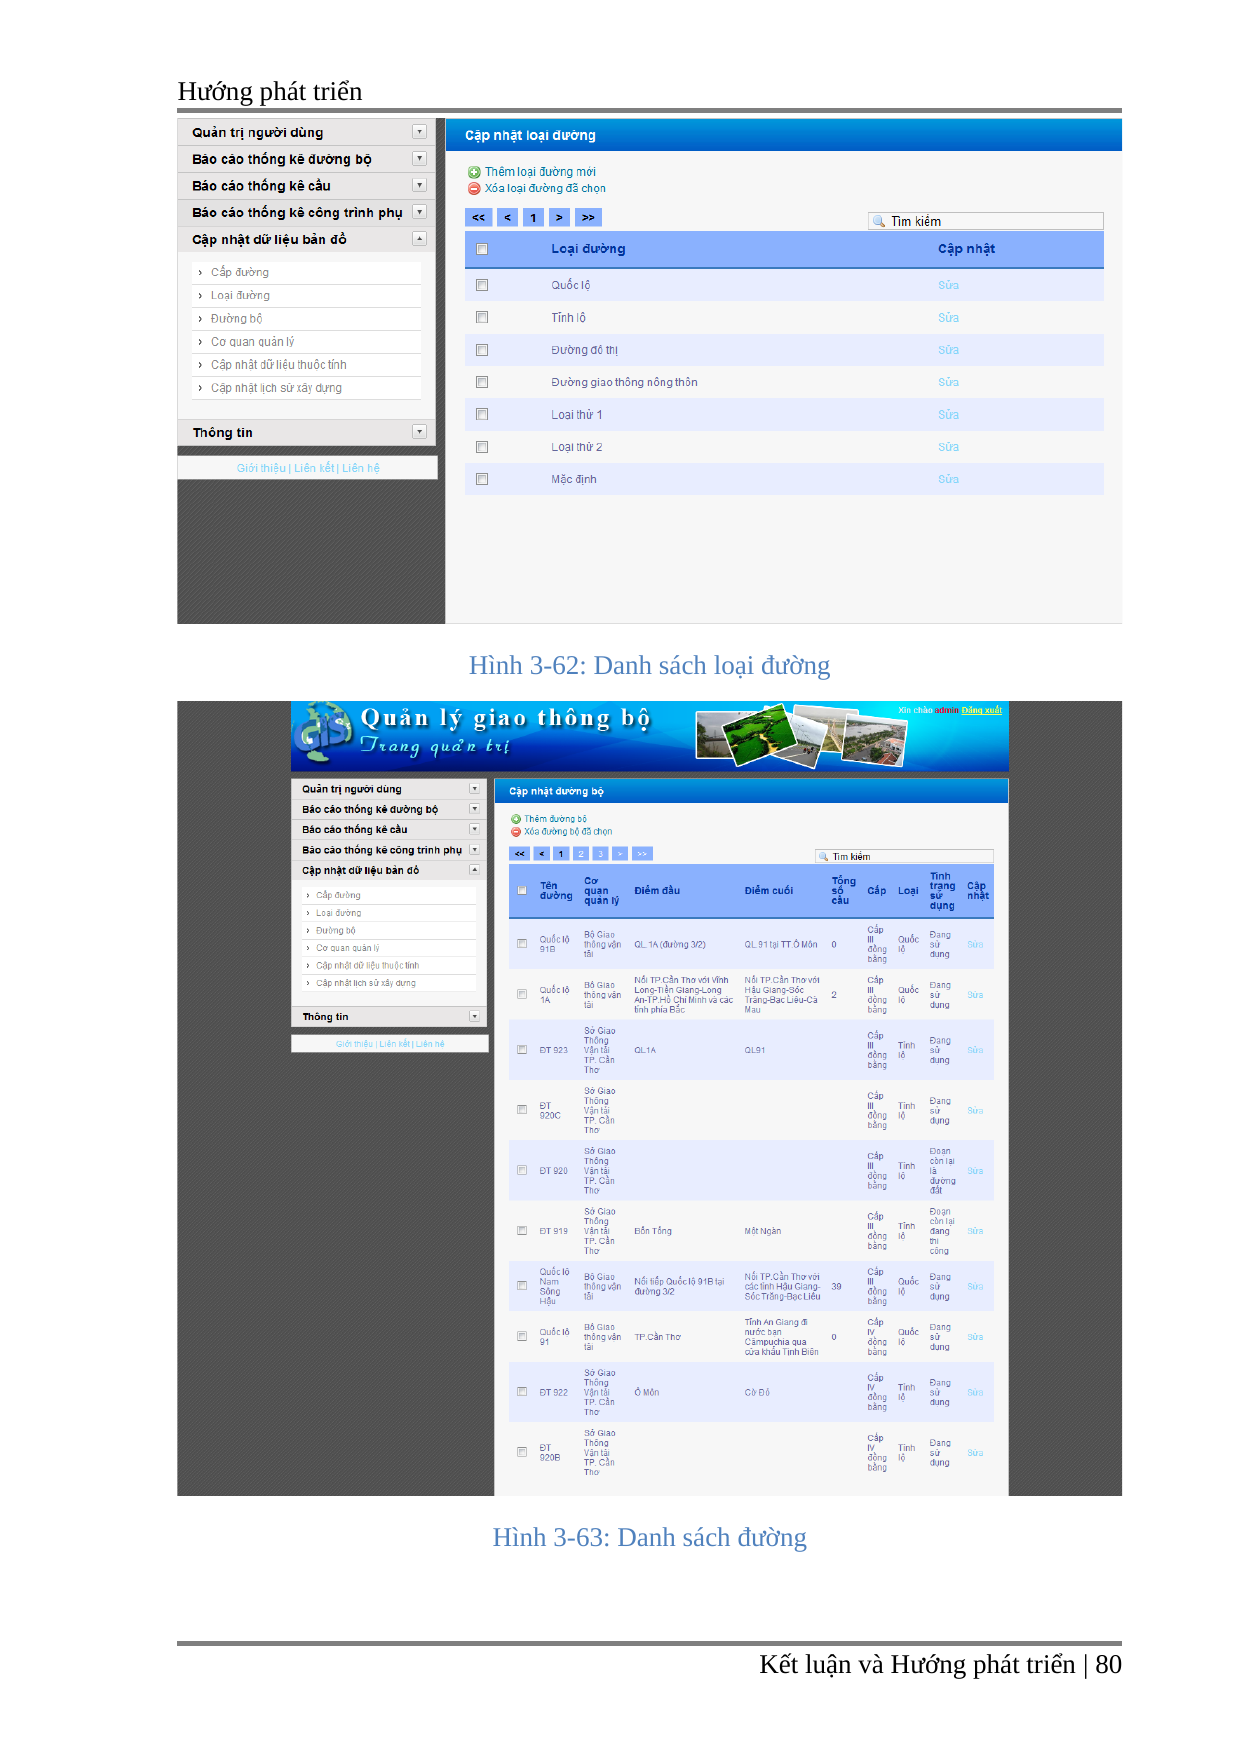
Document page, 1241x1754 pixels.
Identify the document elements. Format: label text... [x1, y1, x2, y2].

picture [452, 715, 457, 723]
picture [177, 701, 1123, 1496]
text Hình -: Danh sách đường [177, 1521, 1122, 1552]
picture [177, 118, 1123, 624]
text Hình -: Danh sách loại đường [177, 649, 1122, 680]
picture [986, 708, 1000, 712]
picture [966, 707, 982, 714]
